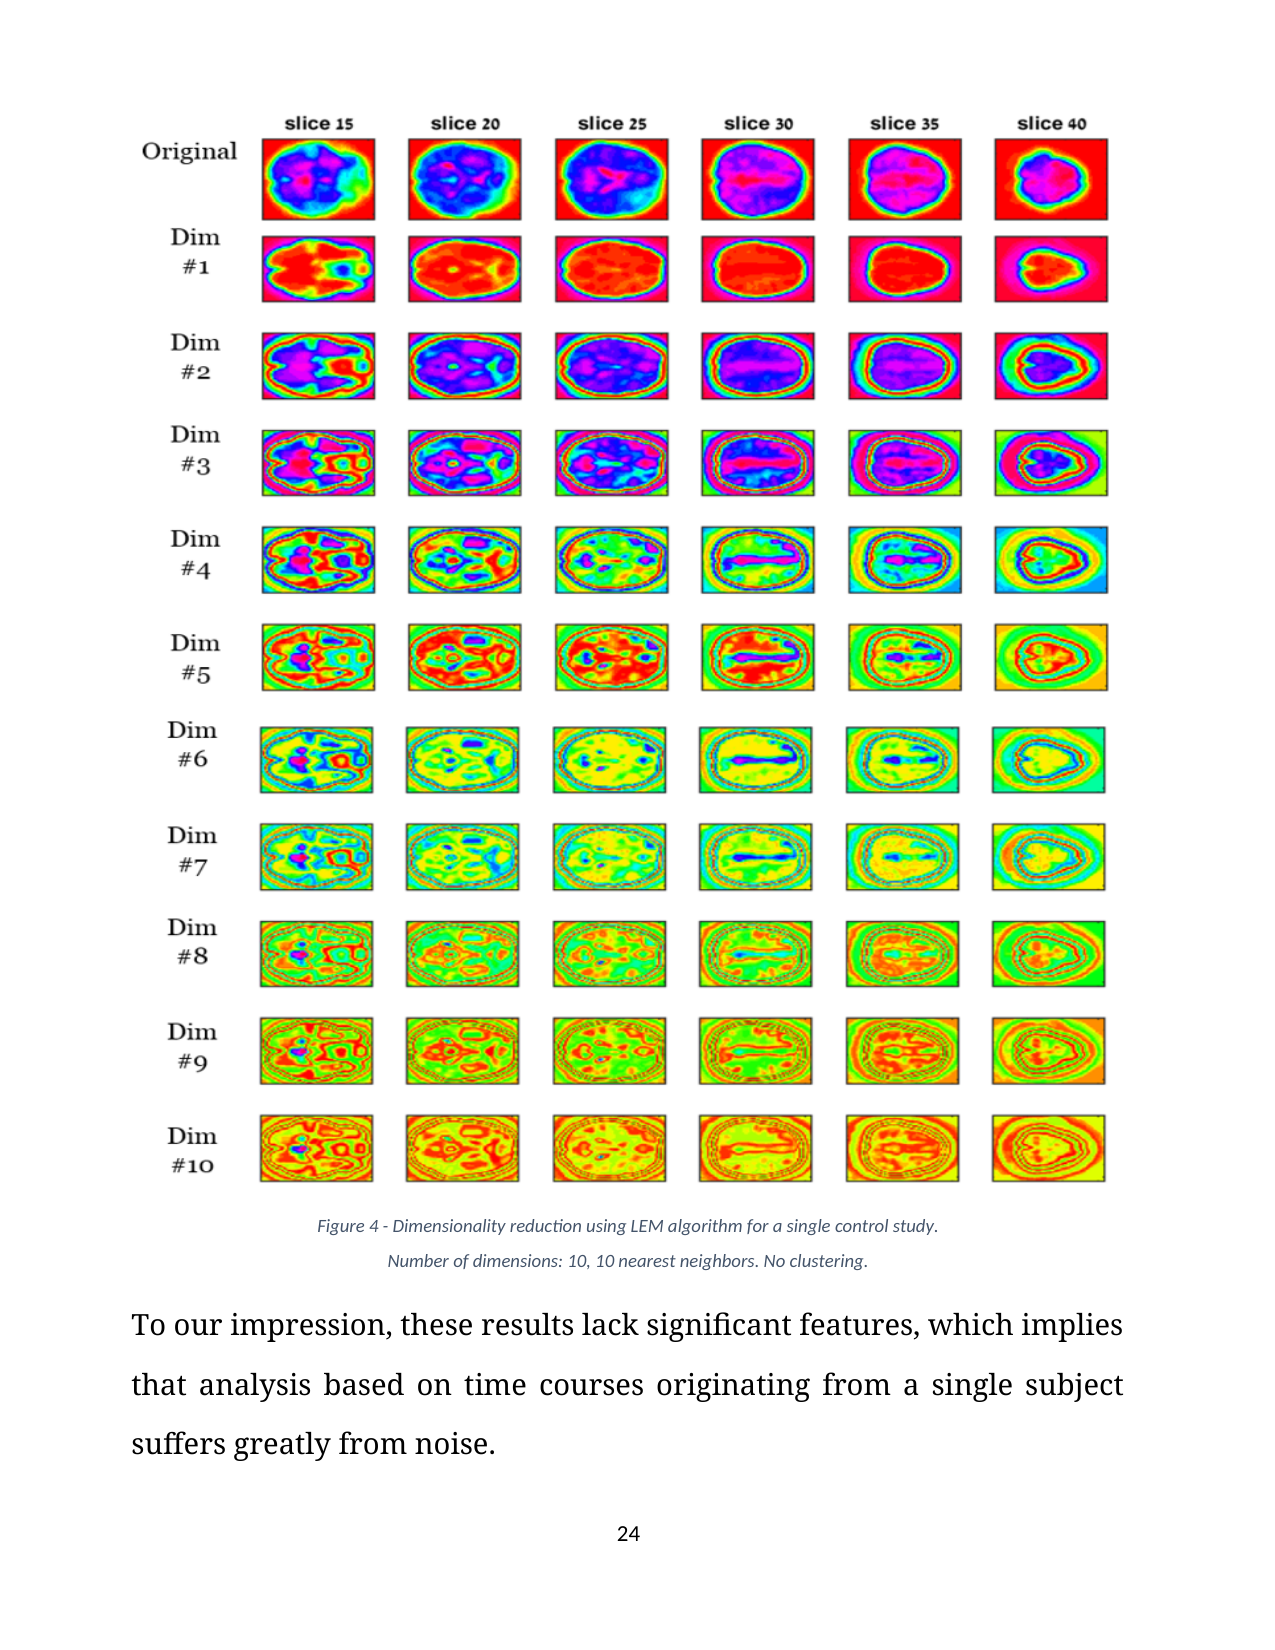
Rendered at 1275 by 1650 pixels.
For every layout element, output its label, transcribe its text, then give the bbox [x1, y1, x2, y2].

text To our impression, these results lack significant features, which implies that analysis based on time courses originating from a single subject suffers greatly from noise. [131, 1304, 1125, 1463]
picture [131, 103, 1125, 1196]
text Number of dimensions: 10, 10 nearest neighbors. No clustering. [131, 1249, 1125, 1272]
